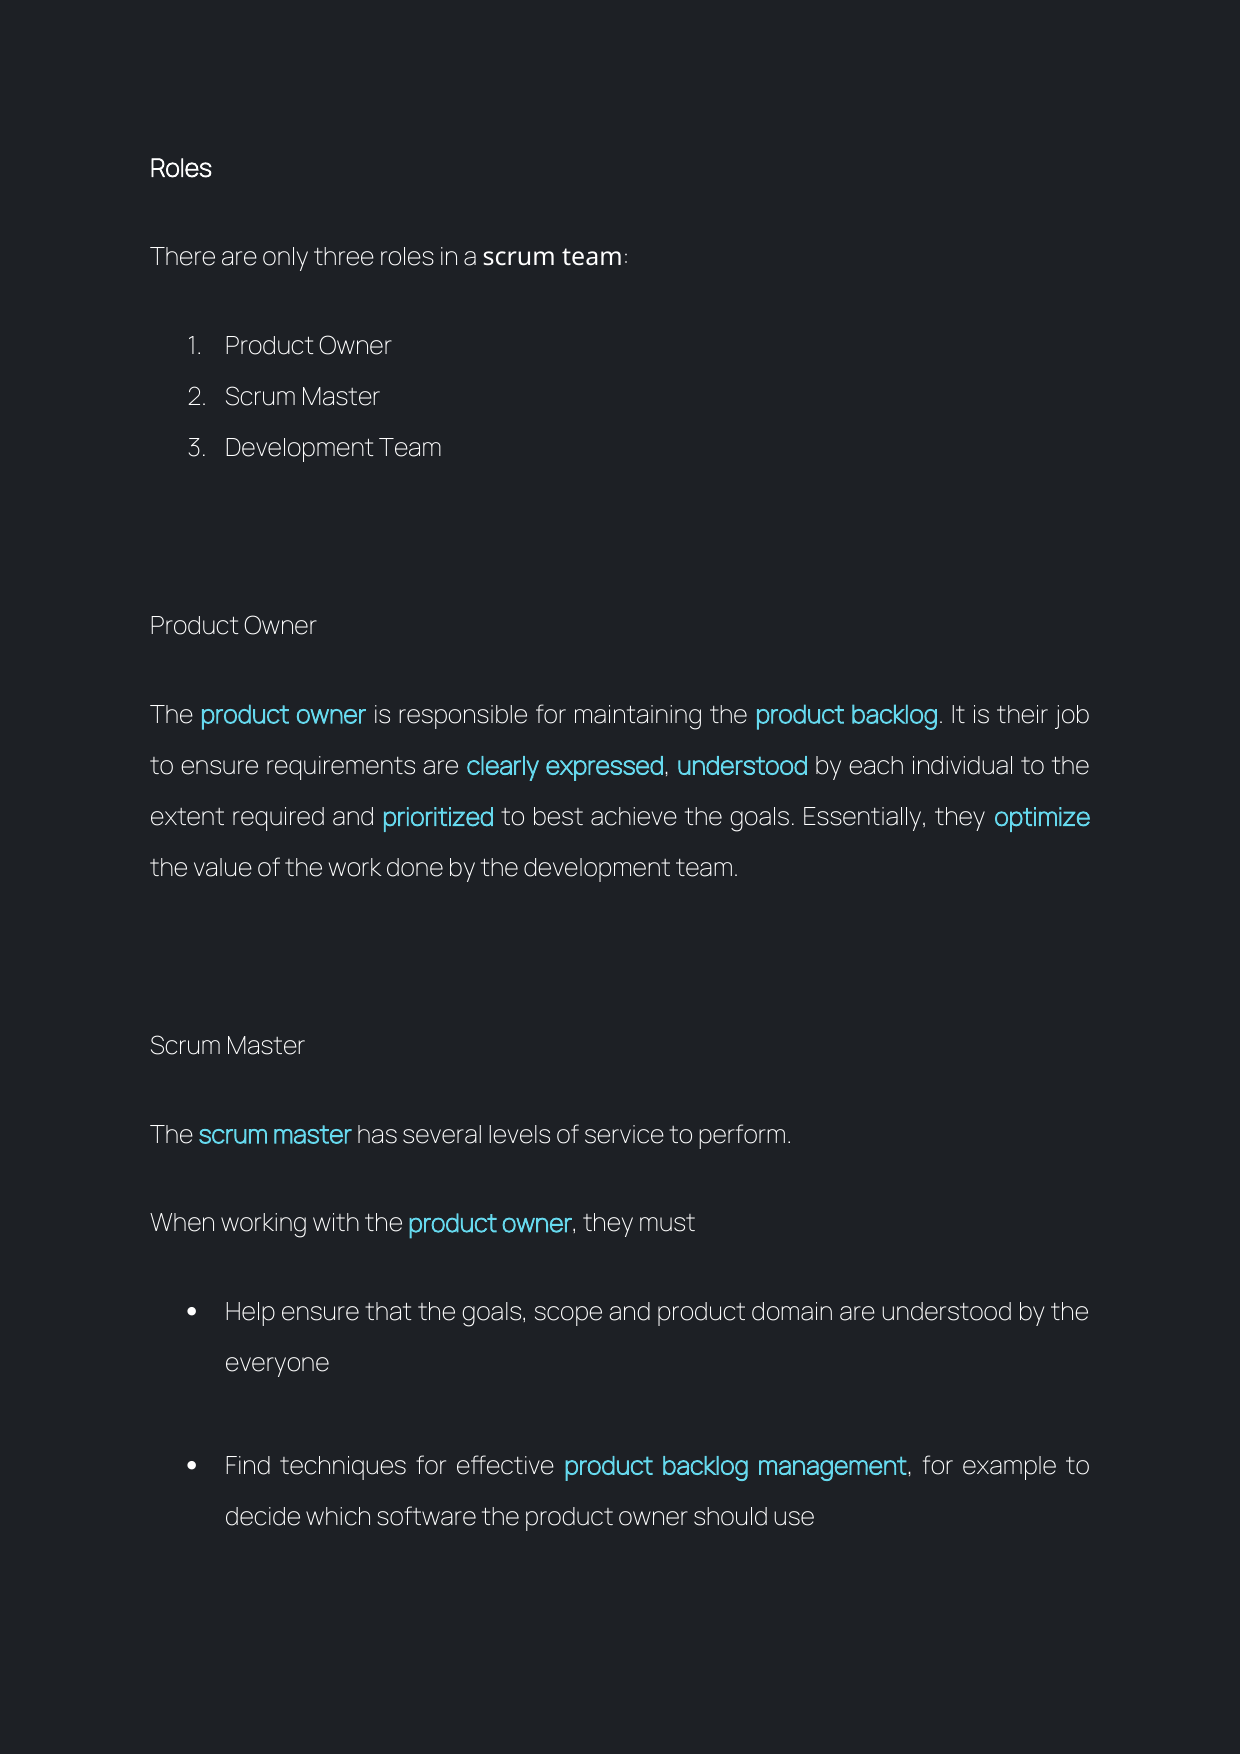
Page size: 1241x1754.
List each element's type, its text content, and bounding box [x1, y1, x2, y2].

text The product owner is responsible for maintaining the product backlog. It is their job to ensure requirements are clearly expressed, understood by each individual to the extent required and prioritized to best achieve the goals. Essentially, they optimize the value of the work done by the development team. [150, 696, 1090, 884]
text There are only three roles in a scrum team: [150, 239, 1090, 273]
text When working with the product owner, they must [150, 1205, 1090, 1239]
list Help ensure that the goals, scope and product domain are understood by the everyone [187, 1294, 1090, 1379]
list Scrum Master [187, 379, 1090, 413]
subtitle Scrum Master [150, 1028, 1090, 1062]
subtitle Roles [150, 150, 1090, 184]
list Product Owner [187, 328, 1090, 362]
list Development Team [187, 430, 1090, 464]
list Find techniques for effective product backlog management, for example to decide which software the product owner should use [187, 1448, 1090, 1533]
subtitle Product Owner [150, 608, 1090, 642]
text The scrum master has several levels of service to perform. [150, 1116, 1090, 1151]
